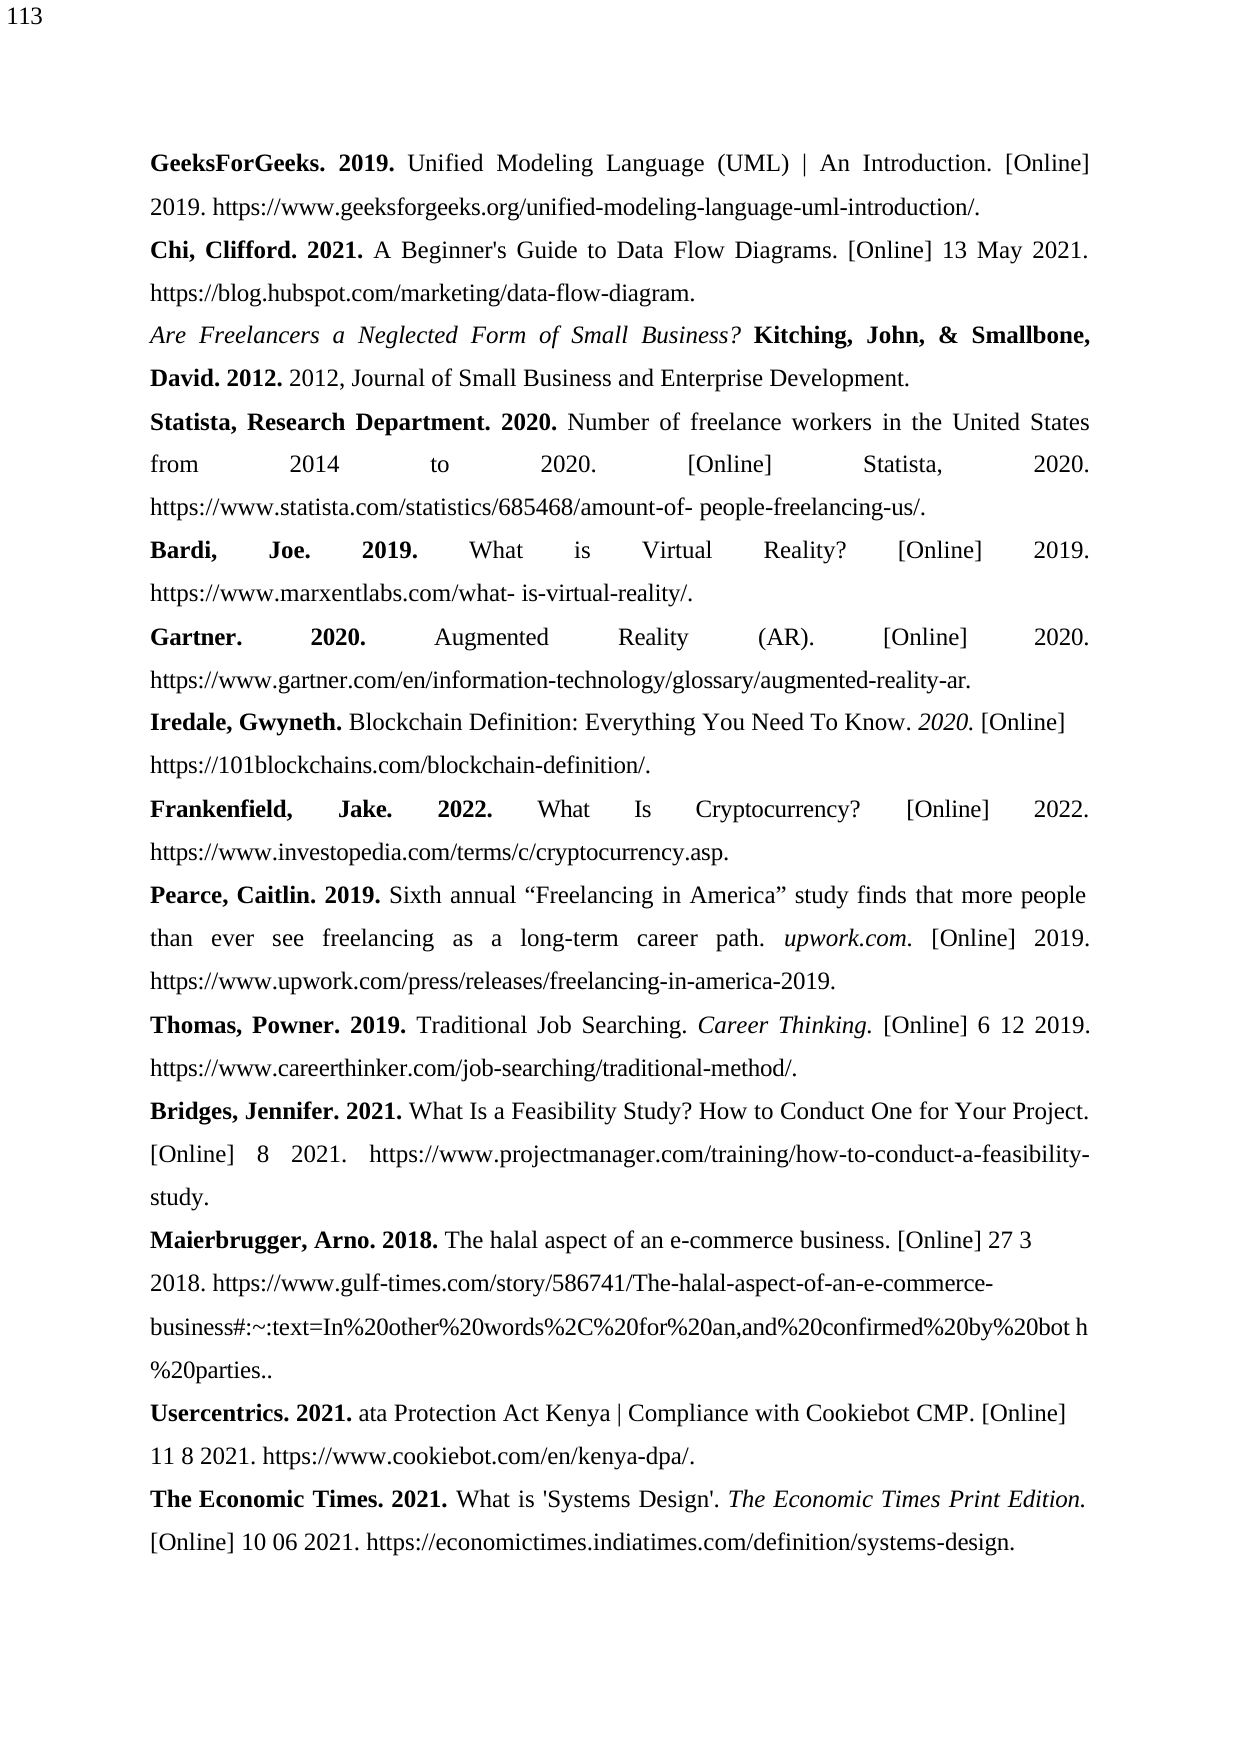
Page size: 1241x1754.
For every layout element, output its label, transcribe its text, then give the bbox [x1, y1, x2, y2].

text than ever see freelancing as a long-term career path. upwork.com. [Online] 2019. https://www.upwork.com/press/releases/freelancing-in-america-2019. [150, 923, 1090, 995]
text Are Freelancers a Neglected Form of Small Business? Kitching, John, & Smallbone, David. 2012. 2012, Journal of Small Business and Enterprise Development. [150, 320, 1090, 392]
text Maierbrugger, Arno. 2018. The halal aspect of an e-commerce business. [Online] 27 3 2018. https://www.gulf-times.com/story/586741/The-halal-aspect-of-an-e-commerce- business#:~:text=In%20other%20words%2C%20for%20an,and%20confirmed%20by%20bot h%20parties.. [150, 1225, 1090, 1383]
text Bardi, Joe. 2019. What is Virtual Reality? [Online] 2019. https://www.marxentlabs.com/what- is-virtual-reality/. [150, 535, 1090, 607]
text https://www.gartner.com/en/information-technology/glossary/augmented-reality-ar. [150, 665, 1205, 693]
text Iredale, Gwyneth. Blockchain Definition: Everything You Need To Know. 2020. [Online] https://101blockchains.com/blockchain-definition/. [150, 707, 1091, 779]
text [Online] 10 06 2021. https://economictimes.indiatimes.com/definition/systems-design. [150, 1527, 1205, 1556]
text Gartner. 2020. Augmented Reality (AR). [Online] 2020. [150, 622, 1205, 650]
text The Economic Times. 2021. What is 'Systems Design'. The Economic Times Print Edition. [150, 1484, 1205, 1513]
text https://www.investopedia.com/terms/c/cryptocurrency.asp. [150, 837, 1205, 866]
text Pearce, Caitlin. 2019. Sixth annual “Freelancing in America” study finds that more people [150, 880, 1205, 909]
text Thomas, Powner. 2019. Traditional Job Searching. Career Thinking. [Online] 6 12 2019. https://www.careerthinker.com/job-searching/traditional-method/. [150, 1010, 1091, 1082]
text Usercentrics. 2021. ata Protection Act Kenya | Compliance with Cookiebot CMP. [Online] 11 8 2021. https://www.cookiebot.com/en/kenya-dpa/. [150, 1398, 1090, 1470]
text Chi, Clifford. 2021. A Beginner's Guide to Data Flow Diagrams. [Online] 13 May 2021. https://blog.hubspot.com/marketing/data-flow-diagram. [150, 235, 1089, 306]
text GeeksForGeeks. 2019. Unified Modeling Language (UML) | An Introduction. [Online] 2019. https://www.geeksforgeeks.org/unified-modeling-language-uml-introduction/. [150, 148, 1090, 220]
text Bridges, Jennifer. 2021. What Is a Feasibility Study? How to Conduct One for Your Project. [Online] 8 2021. https://www.projectmanager.com/training/how-to-conduct-a-feasibility- study. [150, 1096, 1090, 1211]
text Statista, Research Department. 2020. Number of freelance workers in the United States from 2014 to 2020. [Online] Statista, 2020. https://www.statista.com/statistics/685468/amount-of- people-freelancing-us/. [150, 407, 1090, 521]
text Frankenfield, Jake. 2022. What Is Cryptocurrency? [Online] 2022. [150, 794, 1205, 823]
